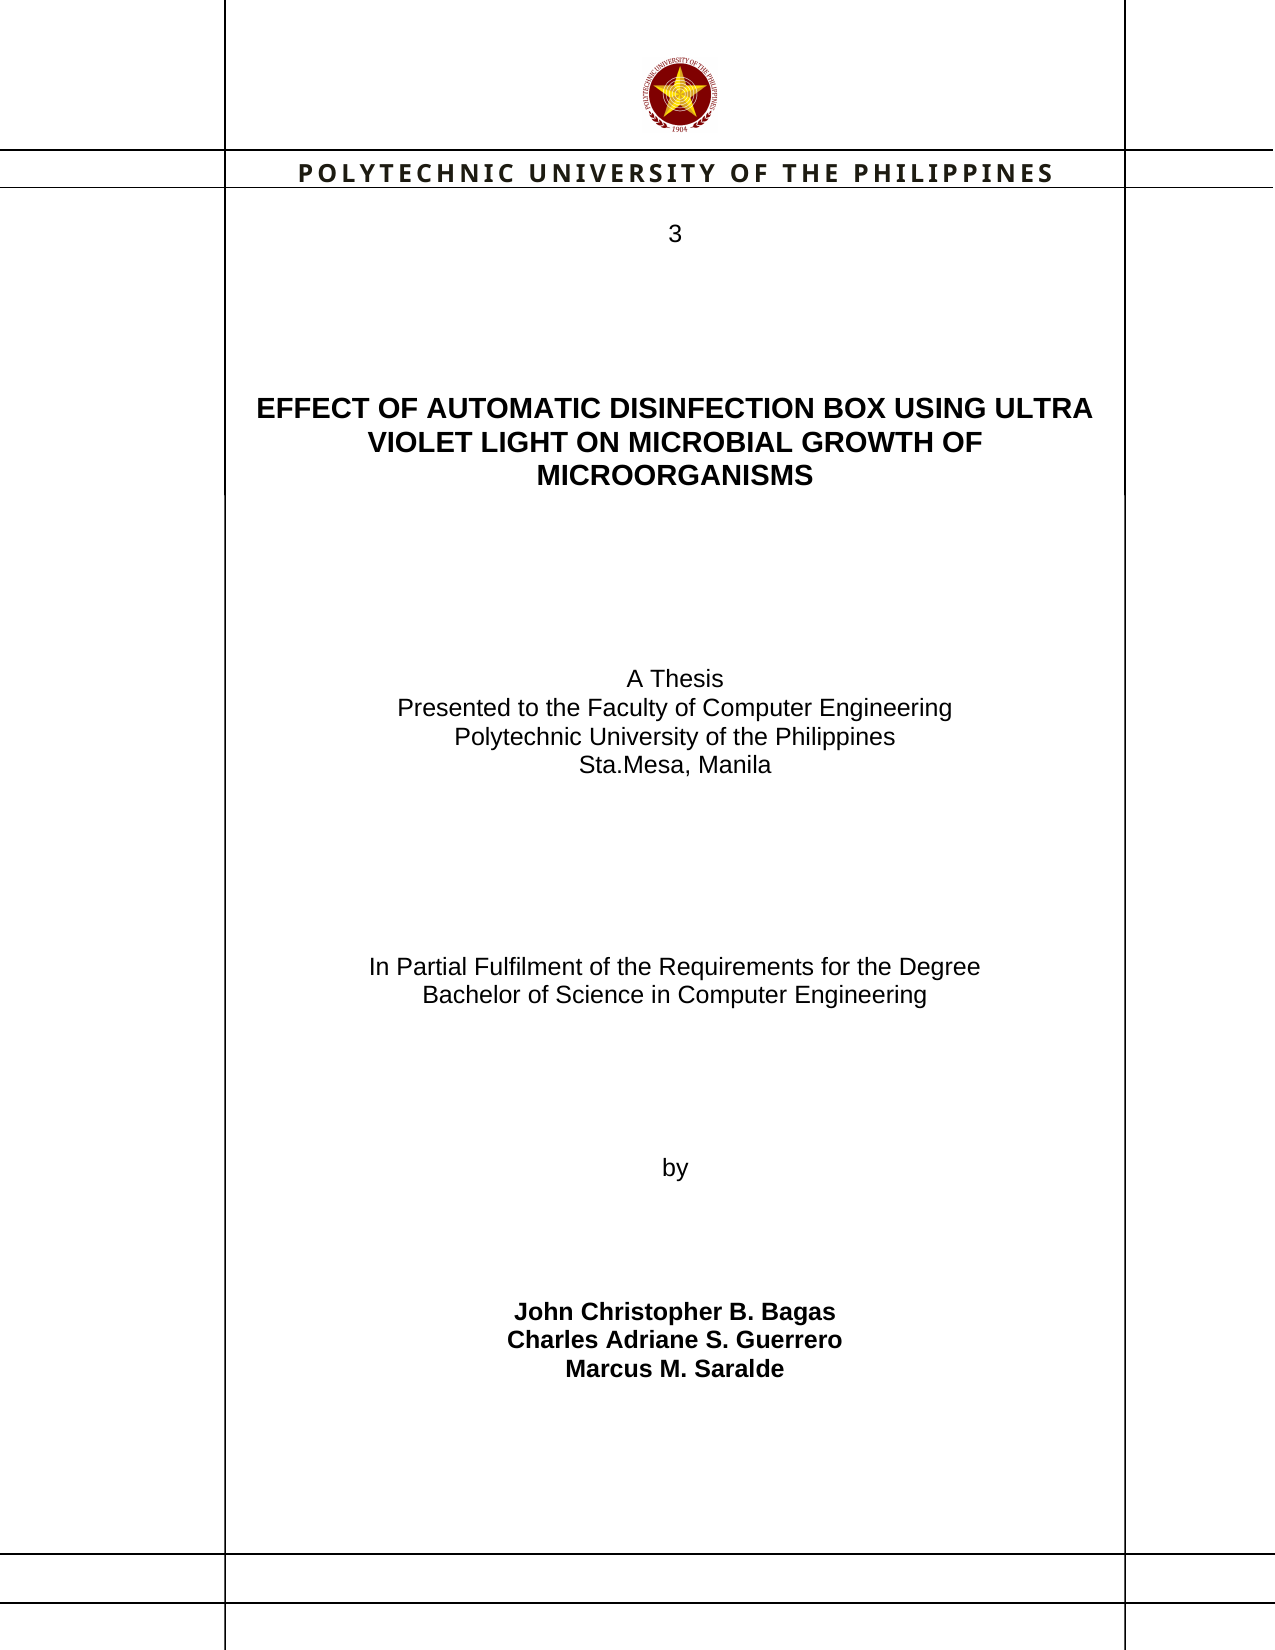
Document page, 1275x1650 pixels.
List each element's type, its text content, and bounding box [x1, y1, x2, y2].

text John Christopher B. Bagas [225, 1268, 1125, 1326]
text by [225, 1067, 1125, 1211]
text In Partial Fulfilment of the Requirements for the Degree Bachelor of Science in Computer Engineering [225, 923, 1125, 1067]
text A Thesis Presented to the Faculty of Computer Engineering Polytechnic University of the Philippines Sta.Mesa, Manila [225, 664, 1125, 923]
text EFFECT OF AUTOMATIC DISINFECTION BOX USING ULTRA VIOLET LIGHT ON MICROBIAL GROWTH OF MICROORGANISMS [225, 391, 1125, 492]
text Marcus M. Saralde [225, 1354, 1125, 1412]
text Charles Adriane S. Guerrero [225, 1326, 1125, 1354]
text 3 [225, 219, 1125, 247]
picture [642, 57, 718, 133]
